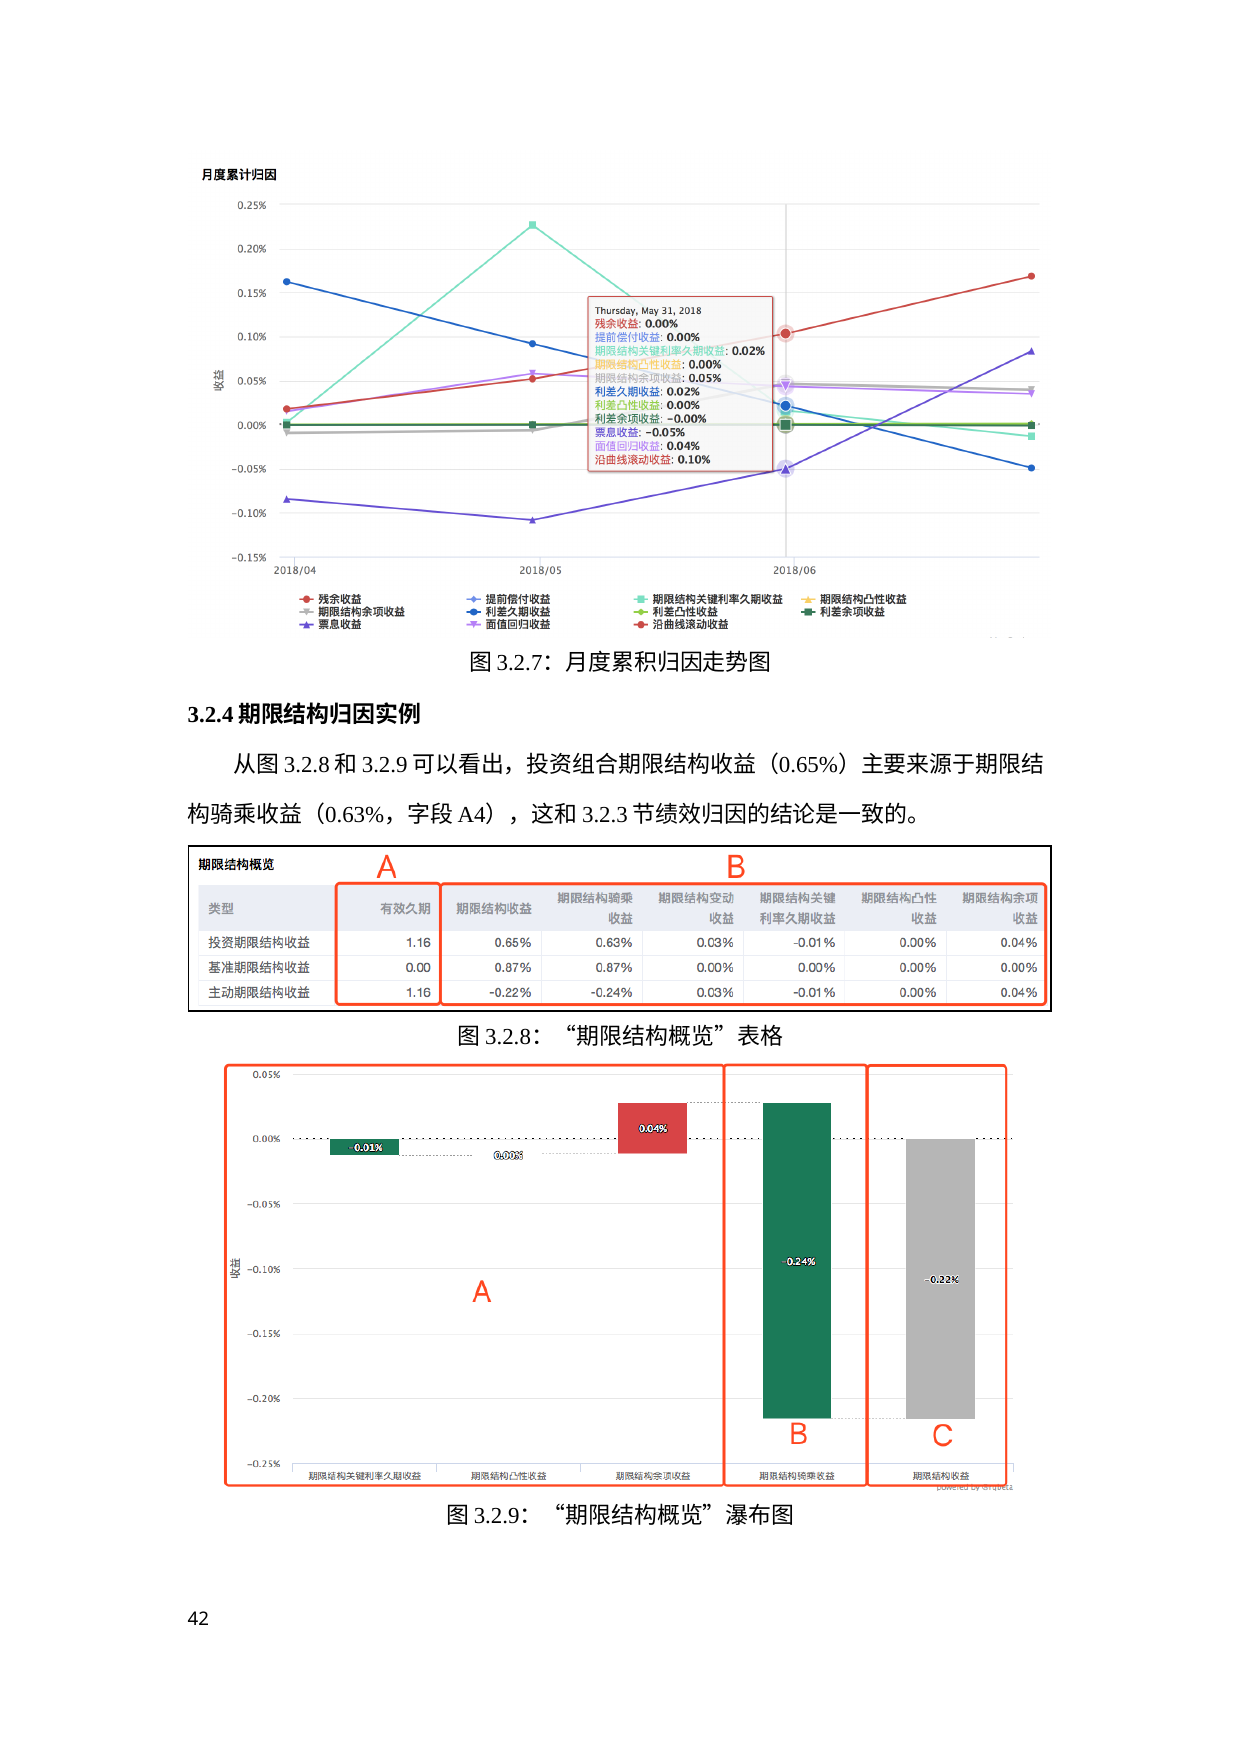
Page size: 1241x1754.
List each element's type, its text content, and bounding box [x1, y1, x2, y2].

subtitle 3.2.4期限结构归因实例 [187, 696, 1053, 729]
picture [189, 847, 1050, 1010]
picture [217, 1058, 1023, 1491]
text 图3.2.8：“期限结构概览”表格 [187, 1018, 1053, 1051]
text 图3.2.9：“期限结构概览”瀑布图 [187, 1496, 1053, 1530]
text 图3.2.7：月度累积归因走势图 [187, 644, 1053, 677]
text 从图3.2.8和3.2.9可以看出，投资组合期限结构收益（0.65%）主要来源于期限结构骑乘收益（0.63%，字段A4），这和3.2.3节绩效归因的结论是一致的。 [187, 746, 1053, 829]
picture [187, 150, 1052, 638]
